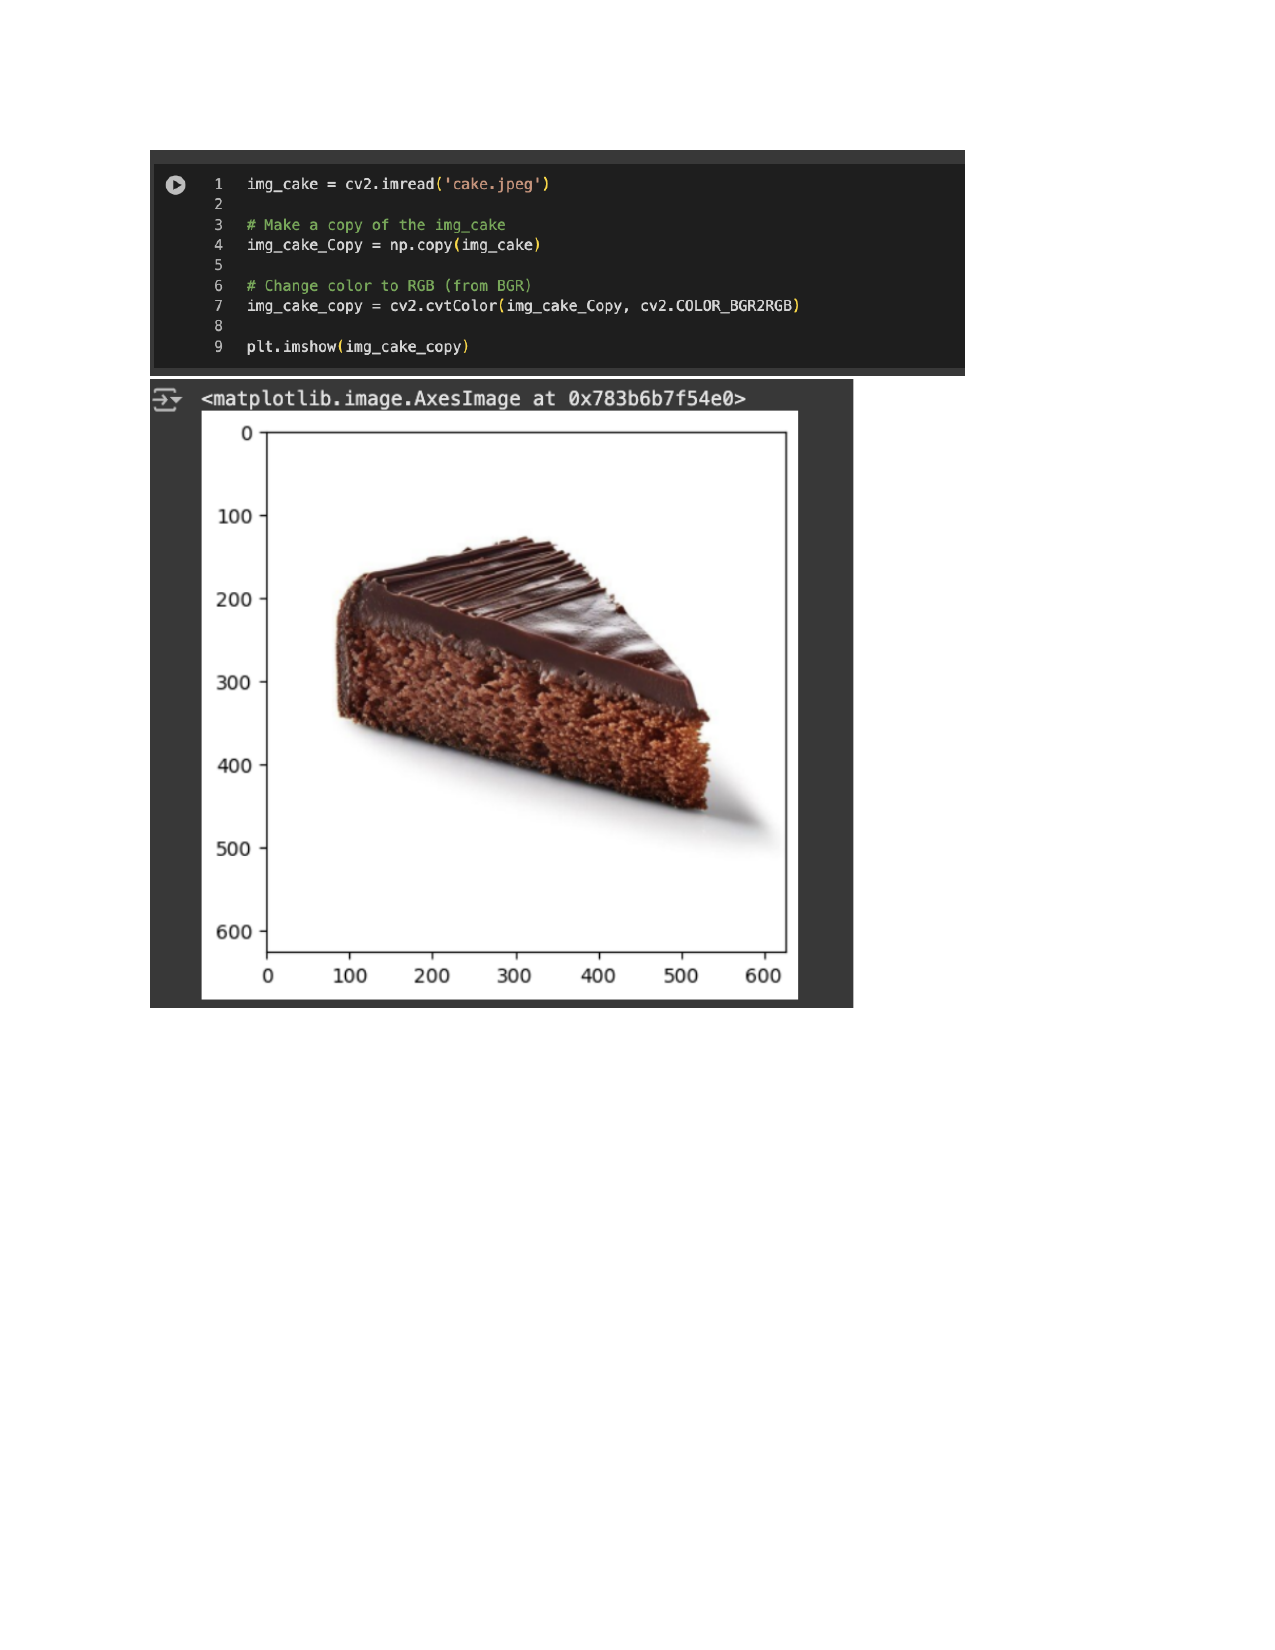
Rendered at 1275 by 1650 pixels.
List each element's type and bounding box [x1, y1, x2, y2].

picture [150, 150, 965, 376]
picture [150, 379, 854, 1008]
